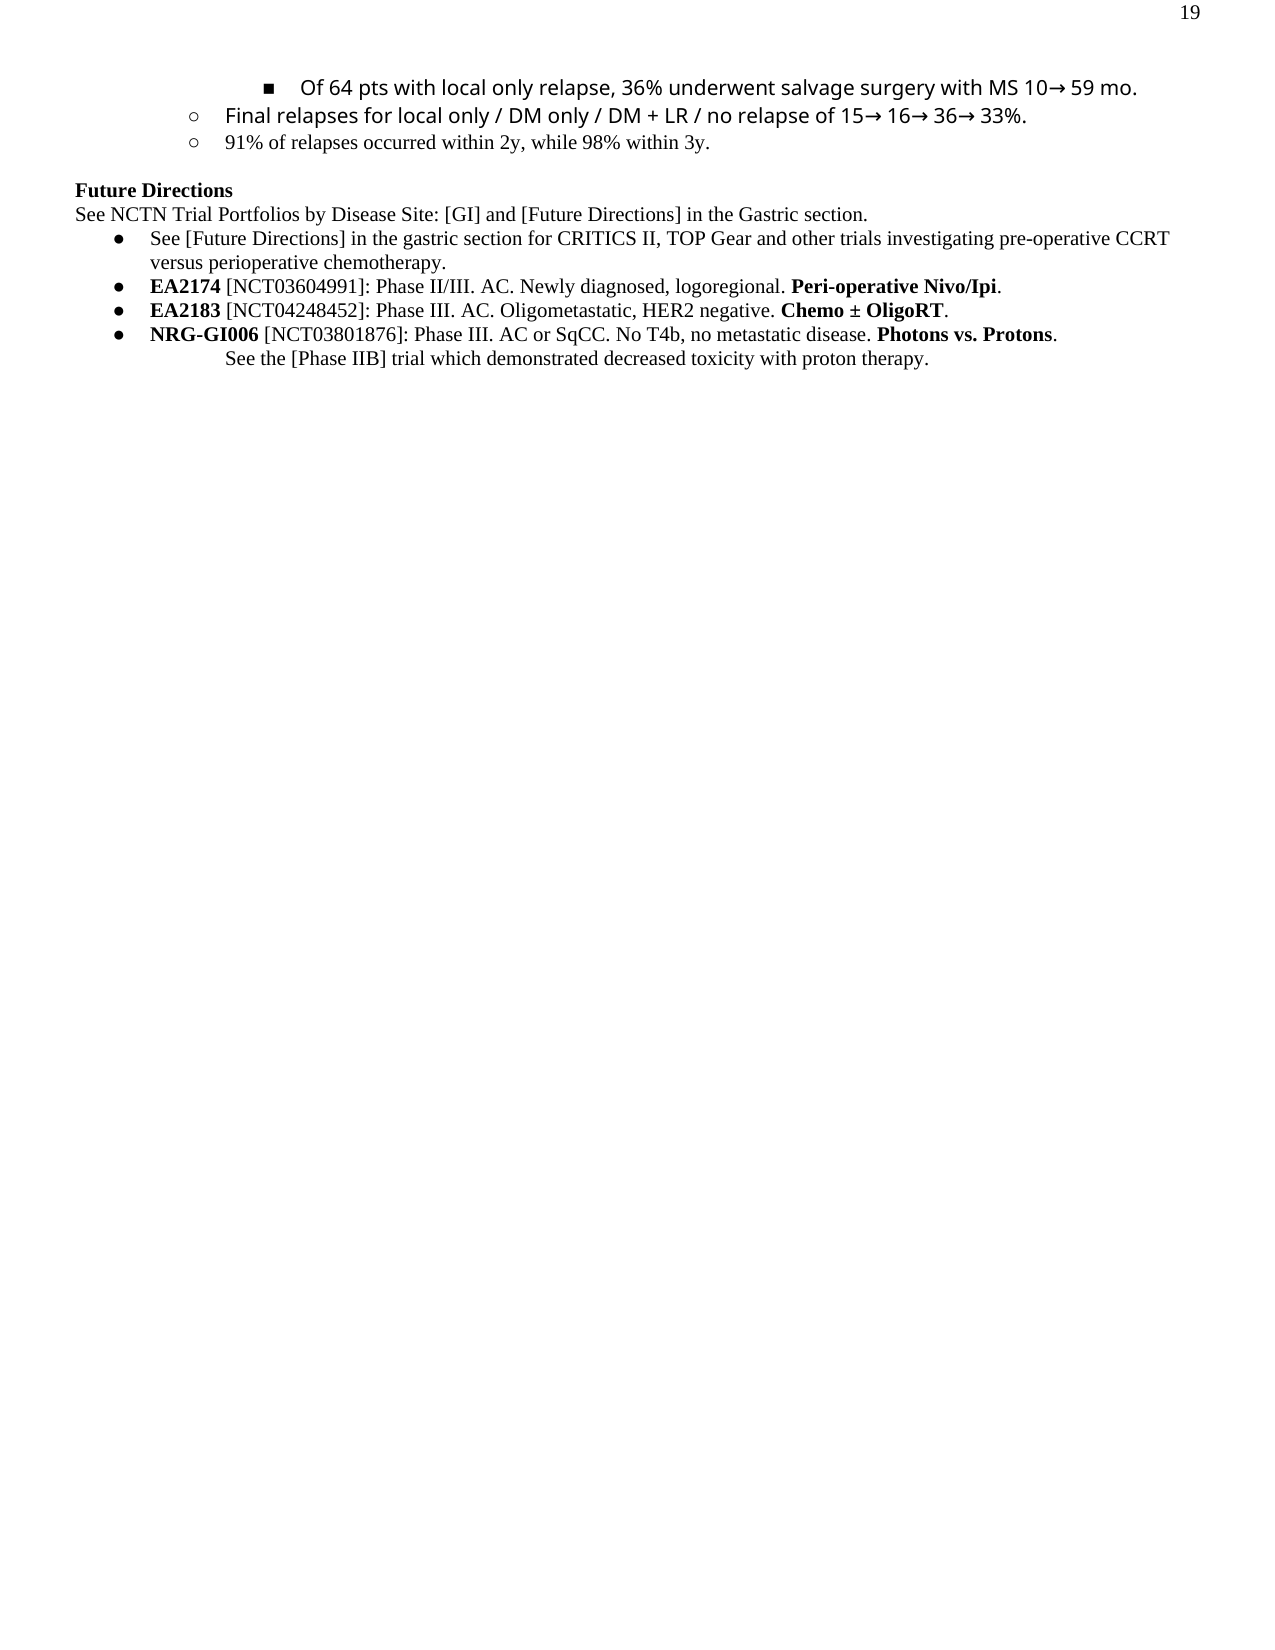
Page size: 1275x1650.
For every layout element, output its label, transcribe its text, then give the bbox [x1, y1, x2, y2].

subtitle Future Directions [75, 178, 1200, 202]
list 91% of relapses occurred within 2y, while 98% within 3y. [187, 129, 1200, 154]
text See NCTN Trial Portfolios by Disease Site: [GI] and [Future Directions] in the Gastric section. [75, 202, 1200, 226]
list Of 64 pts with local only relapse, 36% underwent salvage surgery with MS 10→ 59 mo. [262, 73, 1200, 101]
list EA2174 [NCT03604991]: Phase II/III. AC. Newly diagnosed, logoregional. Peri-operative Nivo/Ipi. [112, 274, 1200, 298]
list NRG-GI006 [NCT03801876]: Phase III. AC or SqCC. No T4b, no metastatic disease. Photons vs. Protons. [112, 322, 1200, 346]
list Final relapses for local only / DM only / DM + LR / no relapse of 15→ 16→ 36→ 33%. [187, 101, 1200, 129]
list See [Future Directions] in the gastric section for CRITICS II, TOP Gear and other trials investigating pre-operative CCRT versus perioperative chemotherapy. [112, 226, 1200, 274]
text See the [Phase IIB] trial which demonstrated decreased toxicity with proton therapy. [150, 346, 1200, 370]
list EA2183 [NCT04248452]: Phase III. AC. Oligometastatic, HER2 negative. Chemo ± OligoRT. [112, 298, 1200, 322]
